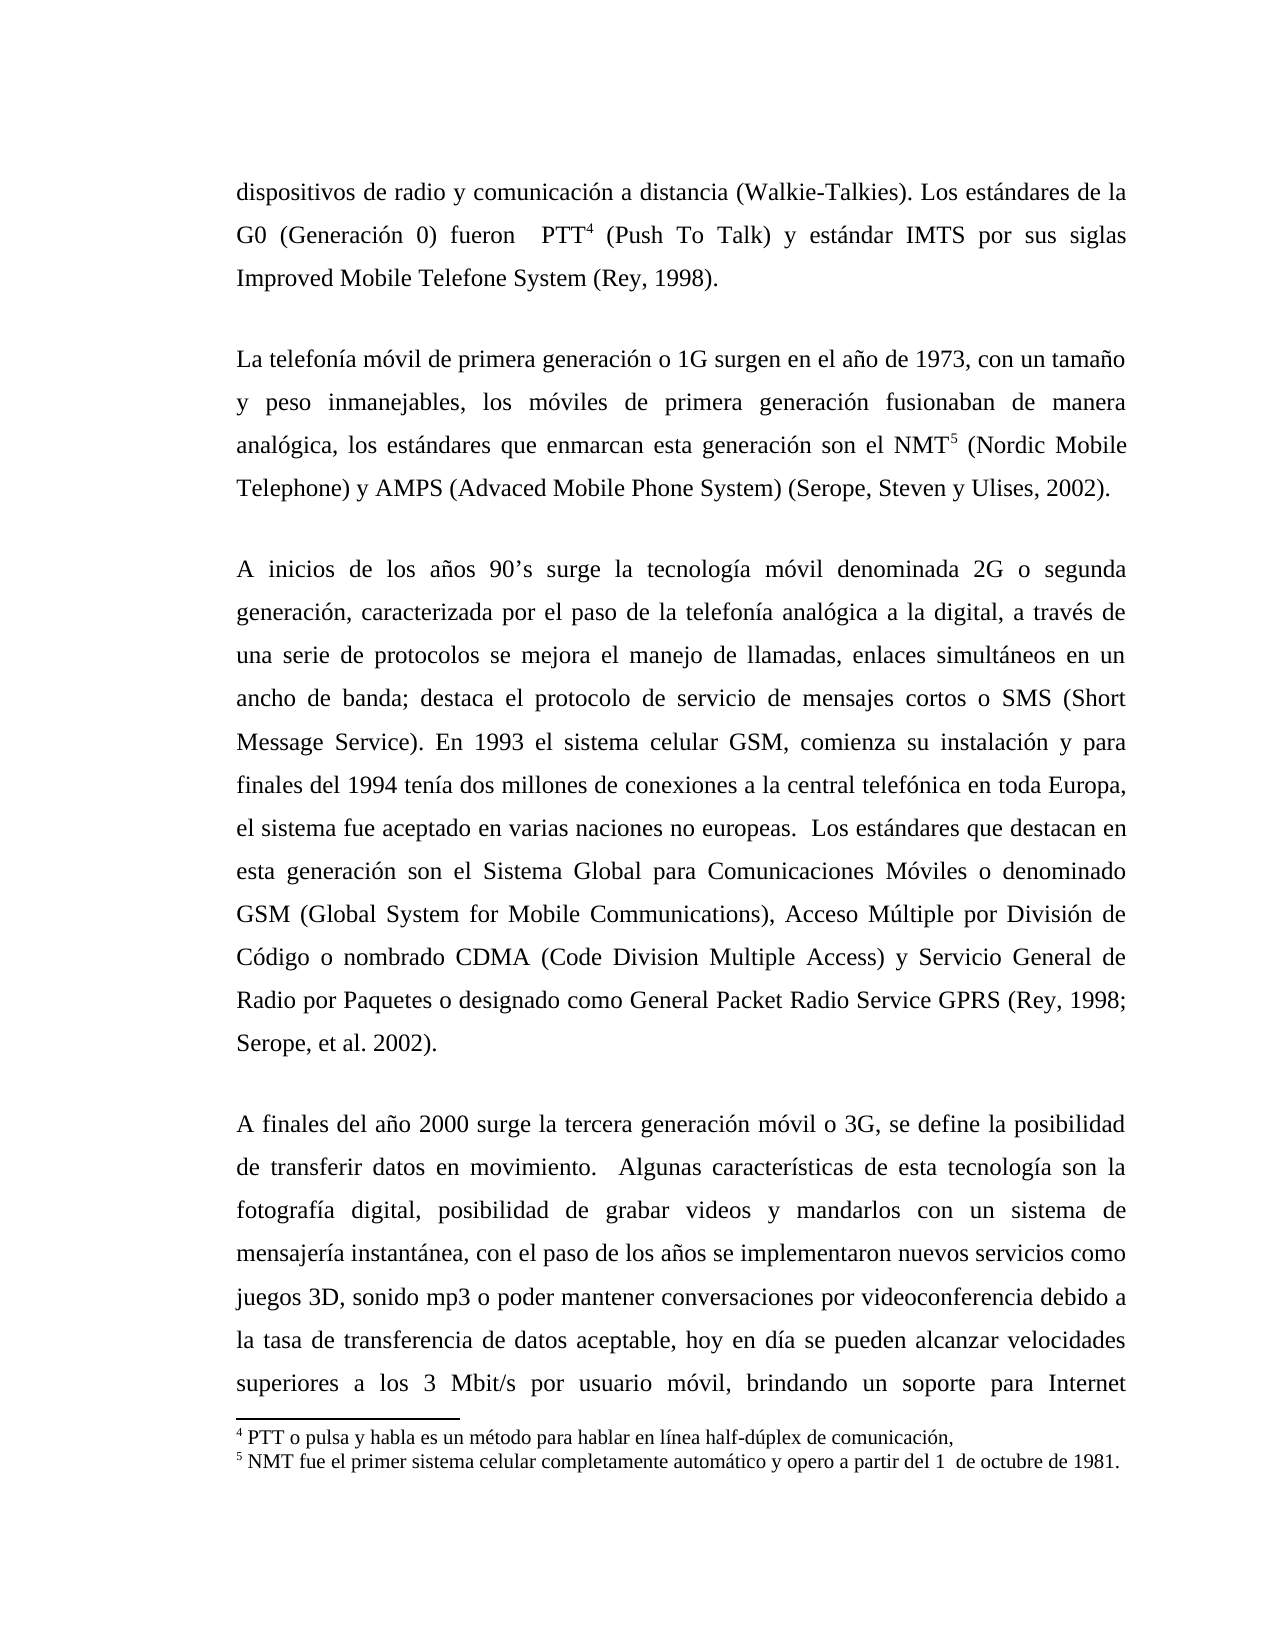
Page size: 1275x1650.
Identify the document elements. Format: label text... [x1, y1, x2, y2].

text La telefonía móvil de primera generación o 1G surgen en el año de 1973, con un tamaño y peso inmanejables, los móviles de primera generación fusionaban de manera analógica, los estándares que enmarcan esta generación son el NMT (Nordic Mobile Telephone) y AMPS (Advaced Mobile Phone System) (Serope, Steven y Ulises, 2002). [236, 344, 1127, 502]
text A inicios de los años 90’s surge la tecnología móvil denominada 2G o segunda generación, caracterizada por el paso de la telefonía analógica a la digital, a través de una serie de protocolos se mejora el manejo de llamadas, enlaces simultáneos en un ancho de banda; destaca el protocolo de servicio de mensajes cortos o SMS (Short Message Service). En 1993 el sistema celular GSM, comienza su instalación y para finales del 1994 tenía dos millones de conexiones a la central telefónica en toda Europa, el sistema fue aceptado en varias naciones no europeas. Los estándares que destacan en esta generación son el Sistema Global para Comunicaciones Móviles o denominado GSM (Global System for Mobile Communications), Acceso Múltiple por División de Código o nombrado CDMA (Code Division Multiple Access) y Servicio General de Radio por Paquetes o designado como General Packet Radio Service GPRS (Rey, 1998; Serope, et al. 2002). [236, 554, 1127, 1057]
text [236, 177, 1127, 292]
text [236, 1109, 1127, 1397]
